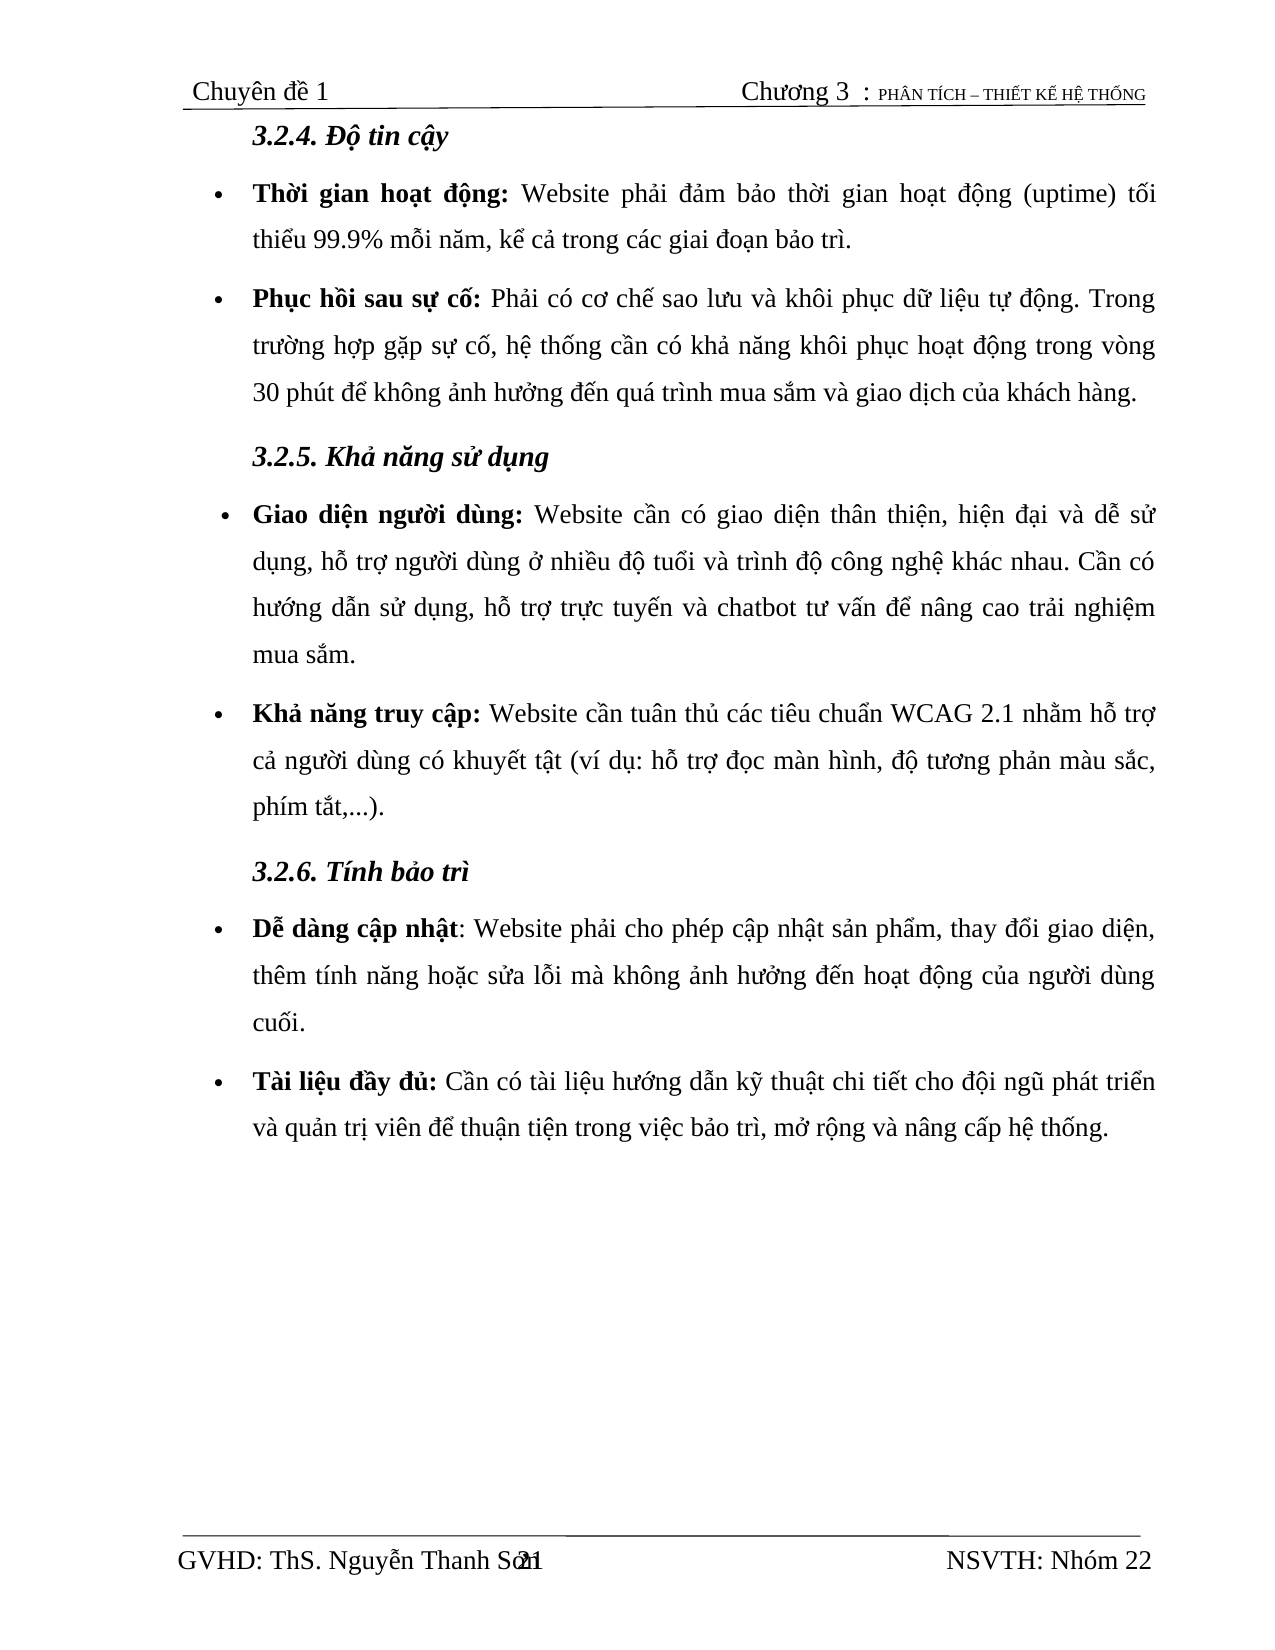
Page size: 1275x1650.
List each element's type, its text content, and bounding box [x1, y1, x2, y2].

list Phục hồi sau sự cố: Phải có cơ chế sao lưu và khôi phục dữ liệu tự động. Trong trường hợp gặp sự cố, hệ thống cần có khả năng khôi phục hoạt động trong vòng 30 phút để không ảnh hưởng đến quá trình mua sắm và giao dịch của khách hàng. [215, 283, 1157, 407]
list Khả năng truy cập: Website cần tuân thủ các tiêu chuẩn WCAG 2.1 nhằm hỗ trợ cả người dùng có khuyết tật (ví dụ: hỗ trợ đọc màn hình, độ tương phản màu sắc, phím tắt,...). [215, 697, 1157, 822]
subtitle 3.2.5. Khả năng sử dụng [177, 439, 1157, 473]
list Tài liệu đầy đủ: Cần có tài liệu hướng dẫn kỹ thuật chi tiết cho đội ngũ phát triển và quản trị viên để thuận tiện trong việc bảo trì, mở rộng và nâng cấp hệ thống. [215, 1065, 1157, 1143]
subtitle 3.2.6. Tính bảo trì [177, 854, 1157, 887]
subtitle 3.2.4. Độ tin cậy [177, 118, 1157, 152]
list Giao diện người dùng: Website cần có giao diện thân thiện, hiện đại và dễ sử dụng, hỗ trợ người dùng ở nhiều độ tuổi và trình độ công nghệ khác nhau. Cần có hướng dẫn sử dụng, hỗ trợ trực tuyến và chatbot tư vấn để nâng cao trải nghiệm mua sắm. [222, 498, 1157, 669]
list Dễ dàng cập nhật: Website phải cho phép cập nhật sản phẩm, thay đổi giao diện, thêm tính năng hoặc sửa lỗi mà không ảnh hưởng đến hoạt động của người dùng cuối. [215, 912, 1157, 1037]
list Thời gian hoạt động: Website phải đảm bảo thời gian hoạt động (uptime) tối thiểu 99.9% mỗi năm, kể cả trong các giai đoạn bảo trì. [215, 177, 1157, 254]
